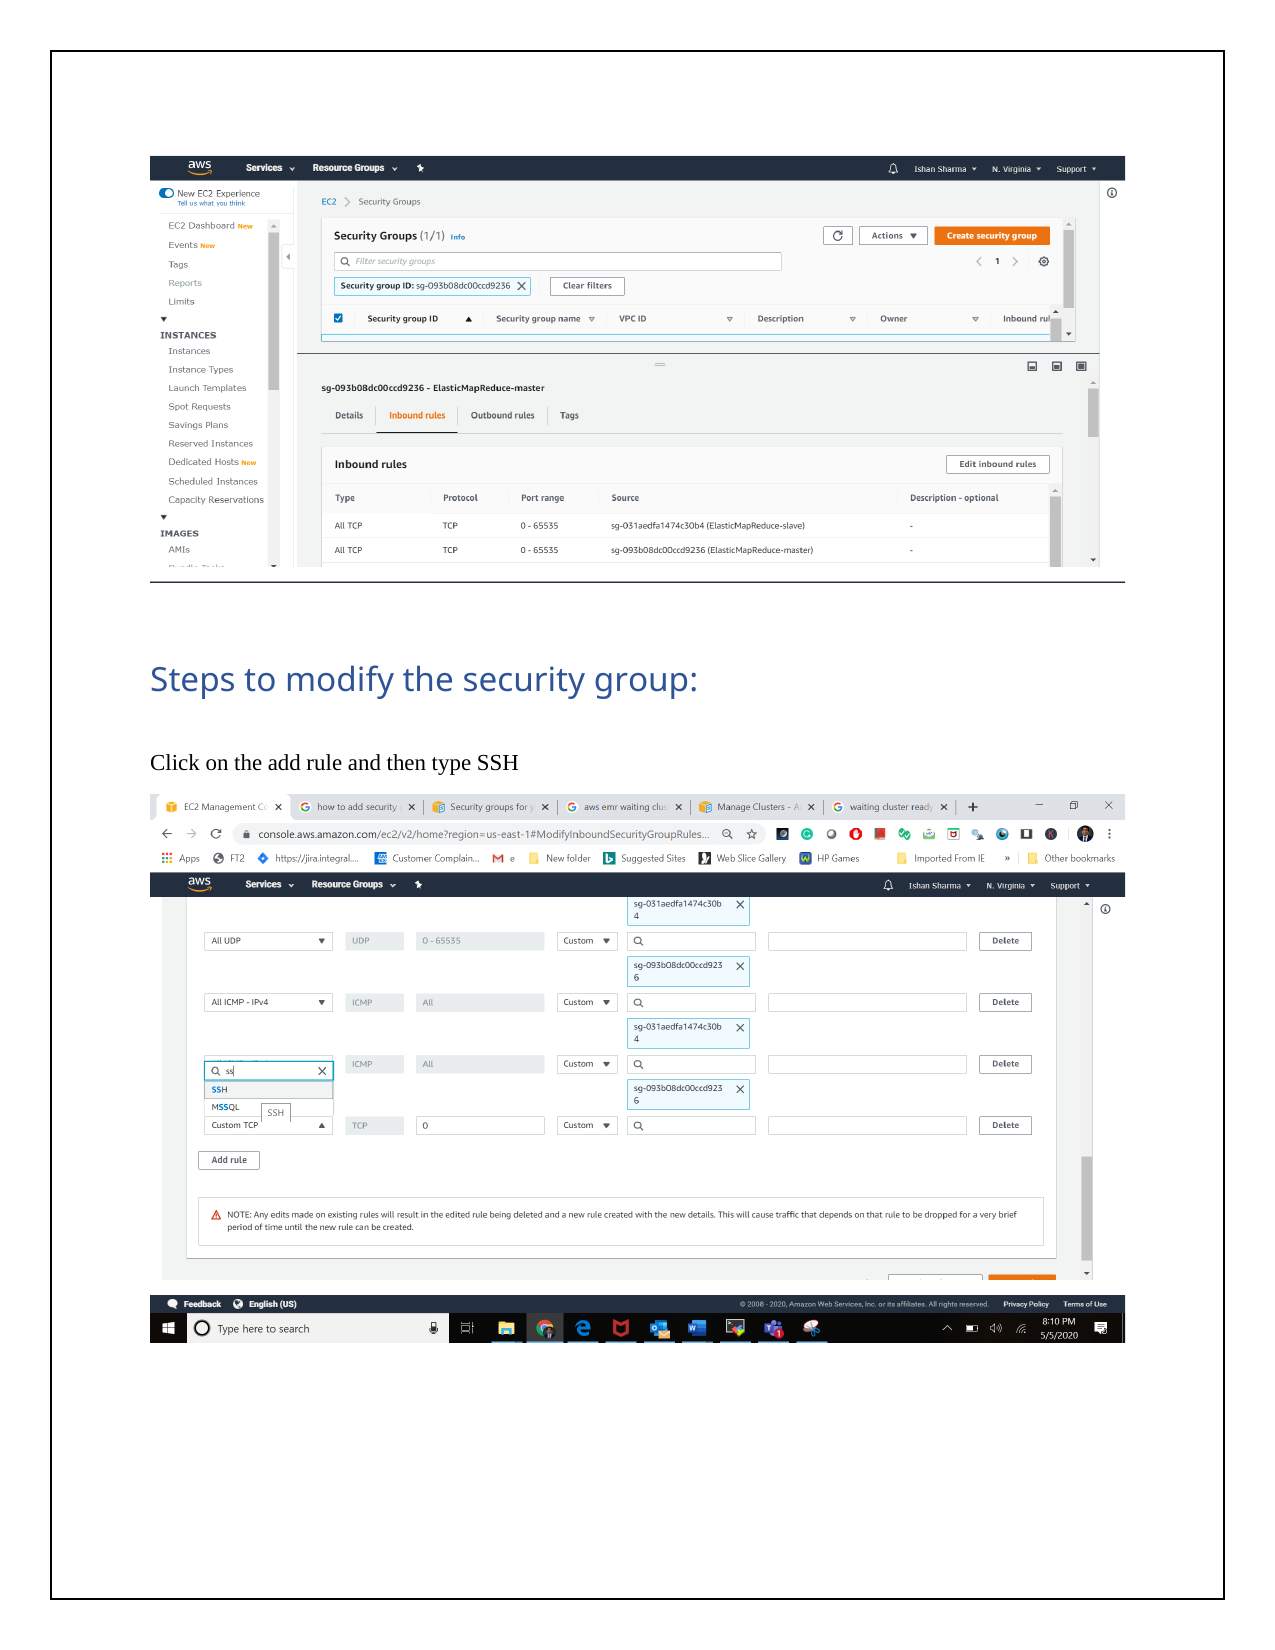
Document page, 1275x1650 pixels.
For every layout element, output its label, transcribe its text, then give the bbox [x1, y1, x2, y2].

picture [150, 150, 1125, 583]
text Click on the add rule and then type SSH [150, 749, 1125, 776]
picture [150, 794, 1125, 1343]
subtitle Steps to modify the security group: [150, 655, 1125, 701]
